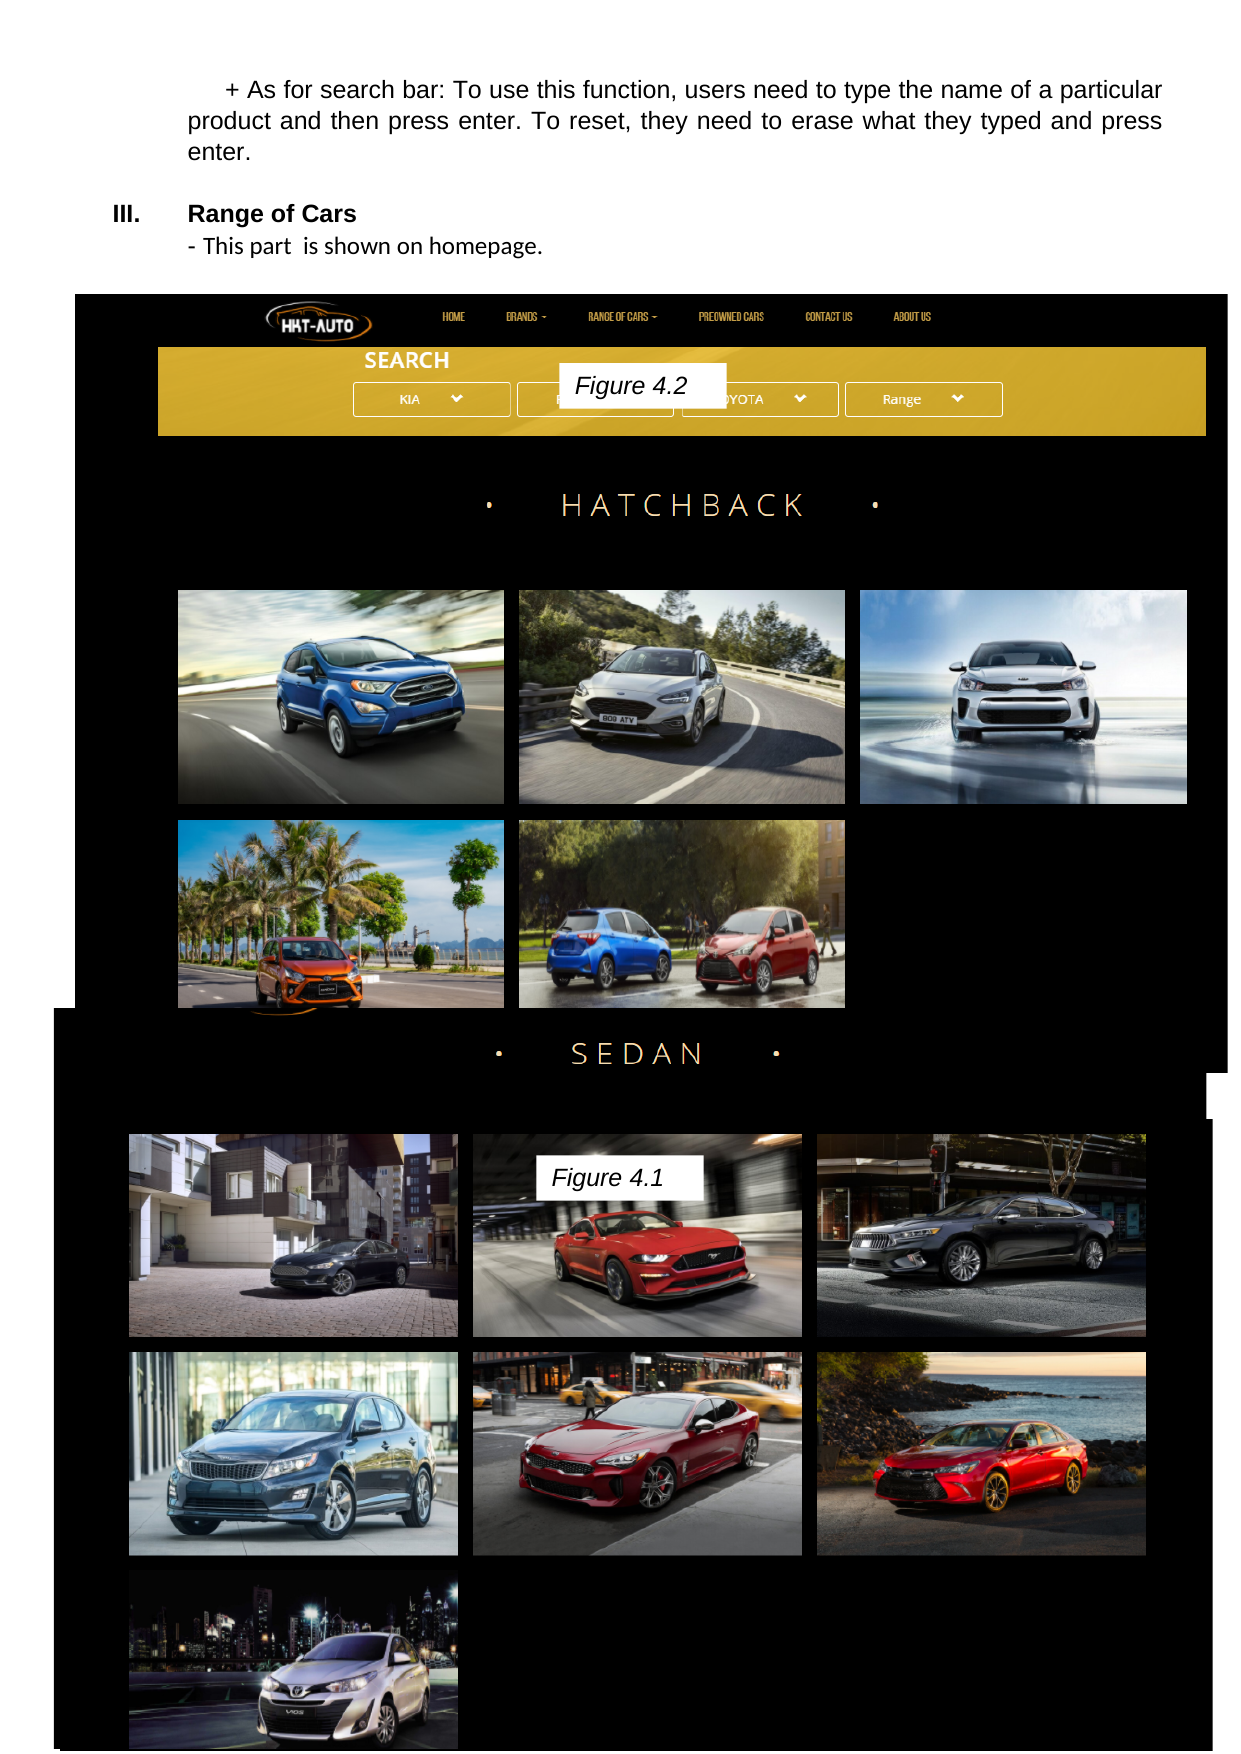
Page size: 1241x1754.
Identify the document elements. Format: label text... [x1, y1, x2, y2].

list + As for search bar: To use this function, users need to type the name of a particular product and then press enter. To reset, they need to erase what they typed and press enter. [187, 75, 1165, 166]
list - This part is shown on homepage. [187, 230, 1165, 261]
picture [53, 294, 1228, 1751]
list Range of Cars [112, 199, 1165, 228]
